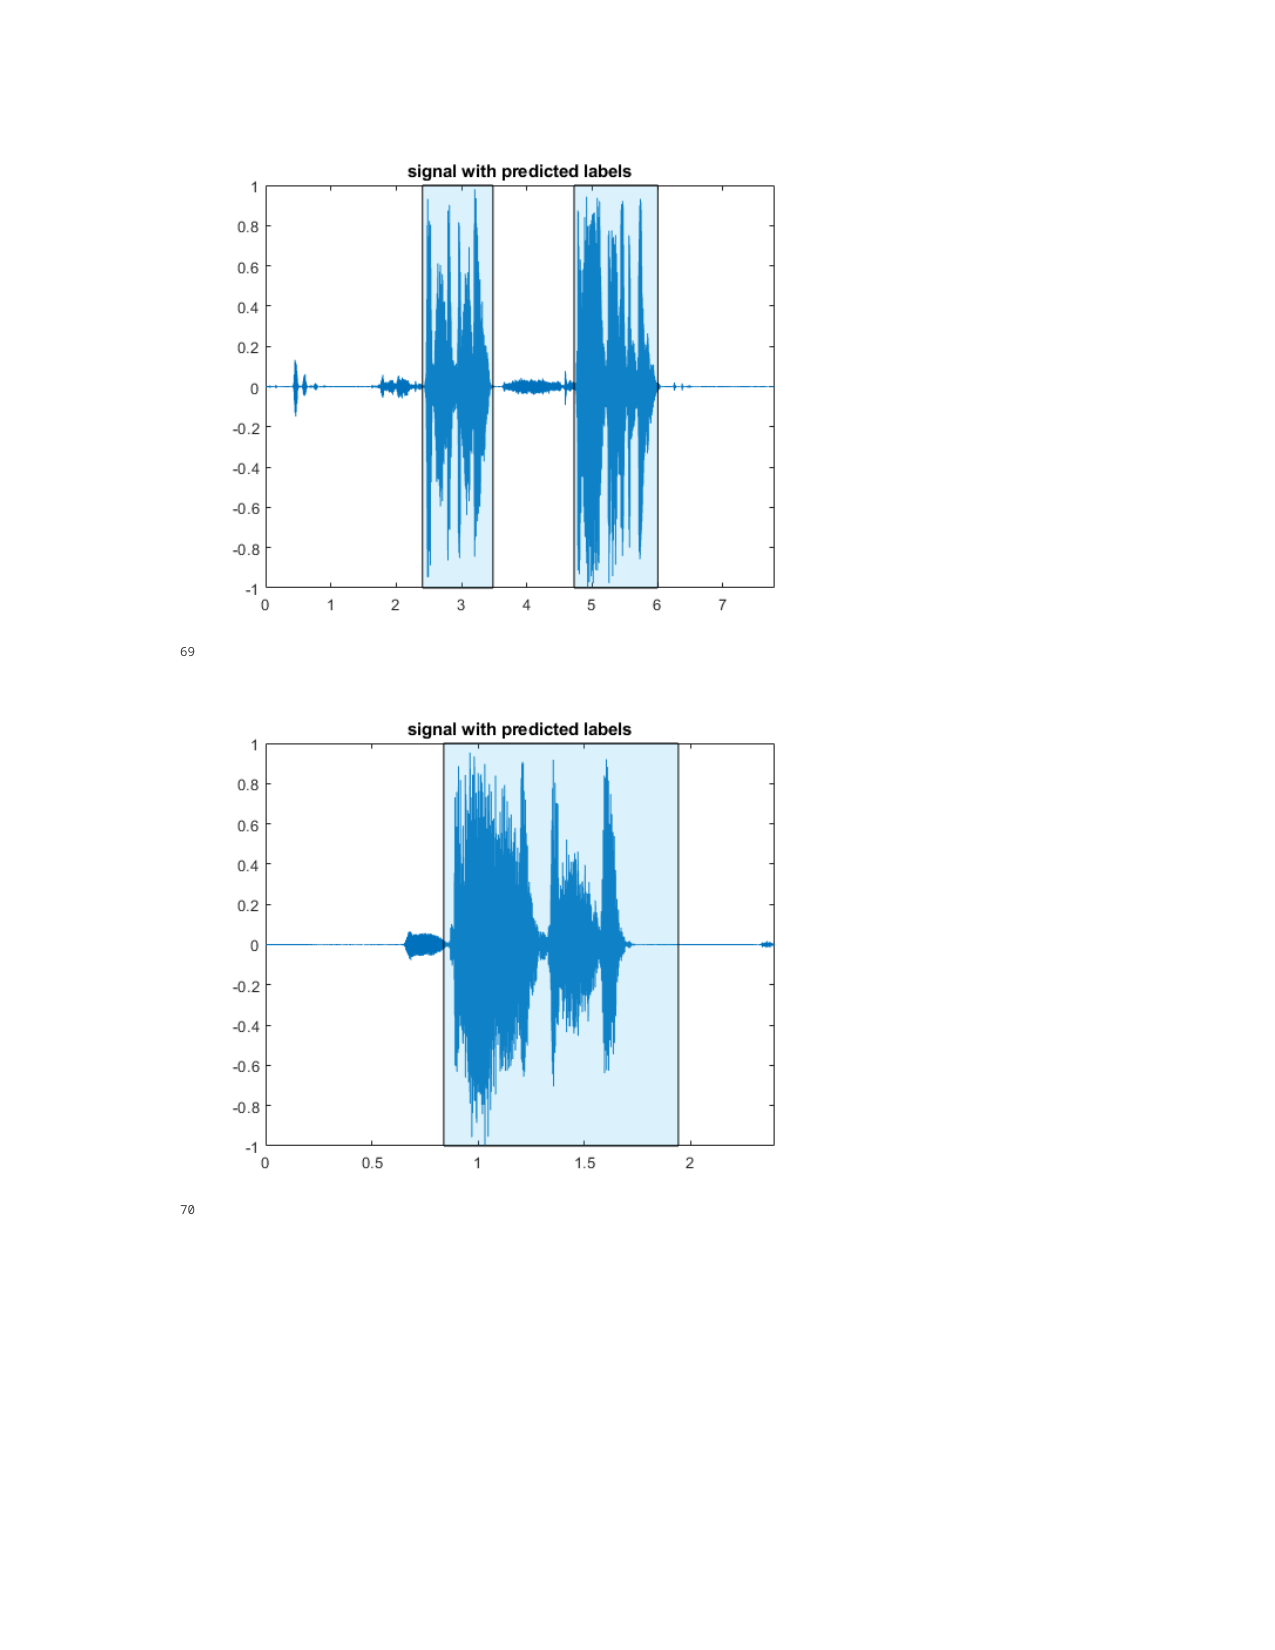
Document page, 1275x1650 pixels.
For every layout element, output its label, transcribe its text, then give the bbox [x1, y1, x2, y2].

picture [180, 707, 837, 1200]
picture [180, 150, 837, 642]
text 69 [150, 643, 1125, 661]
text 70 [150, 1201, 1125, 1218]
